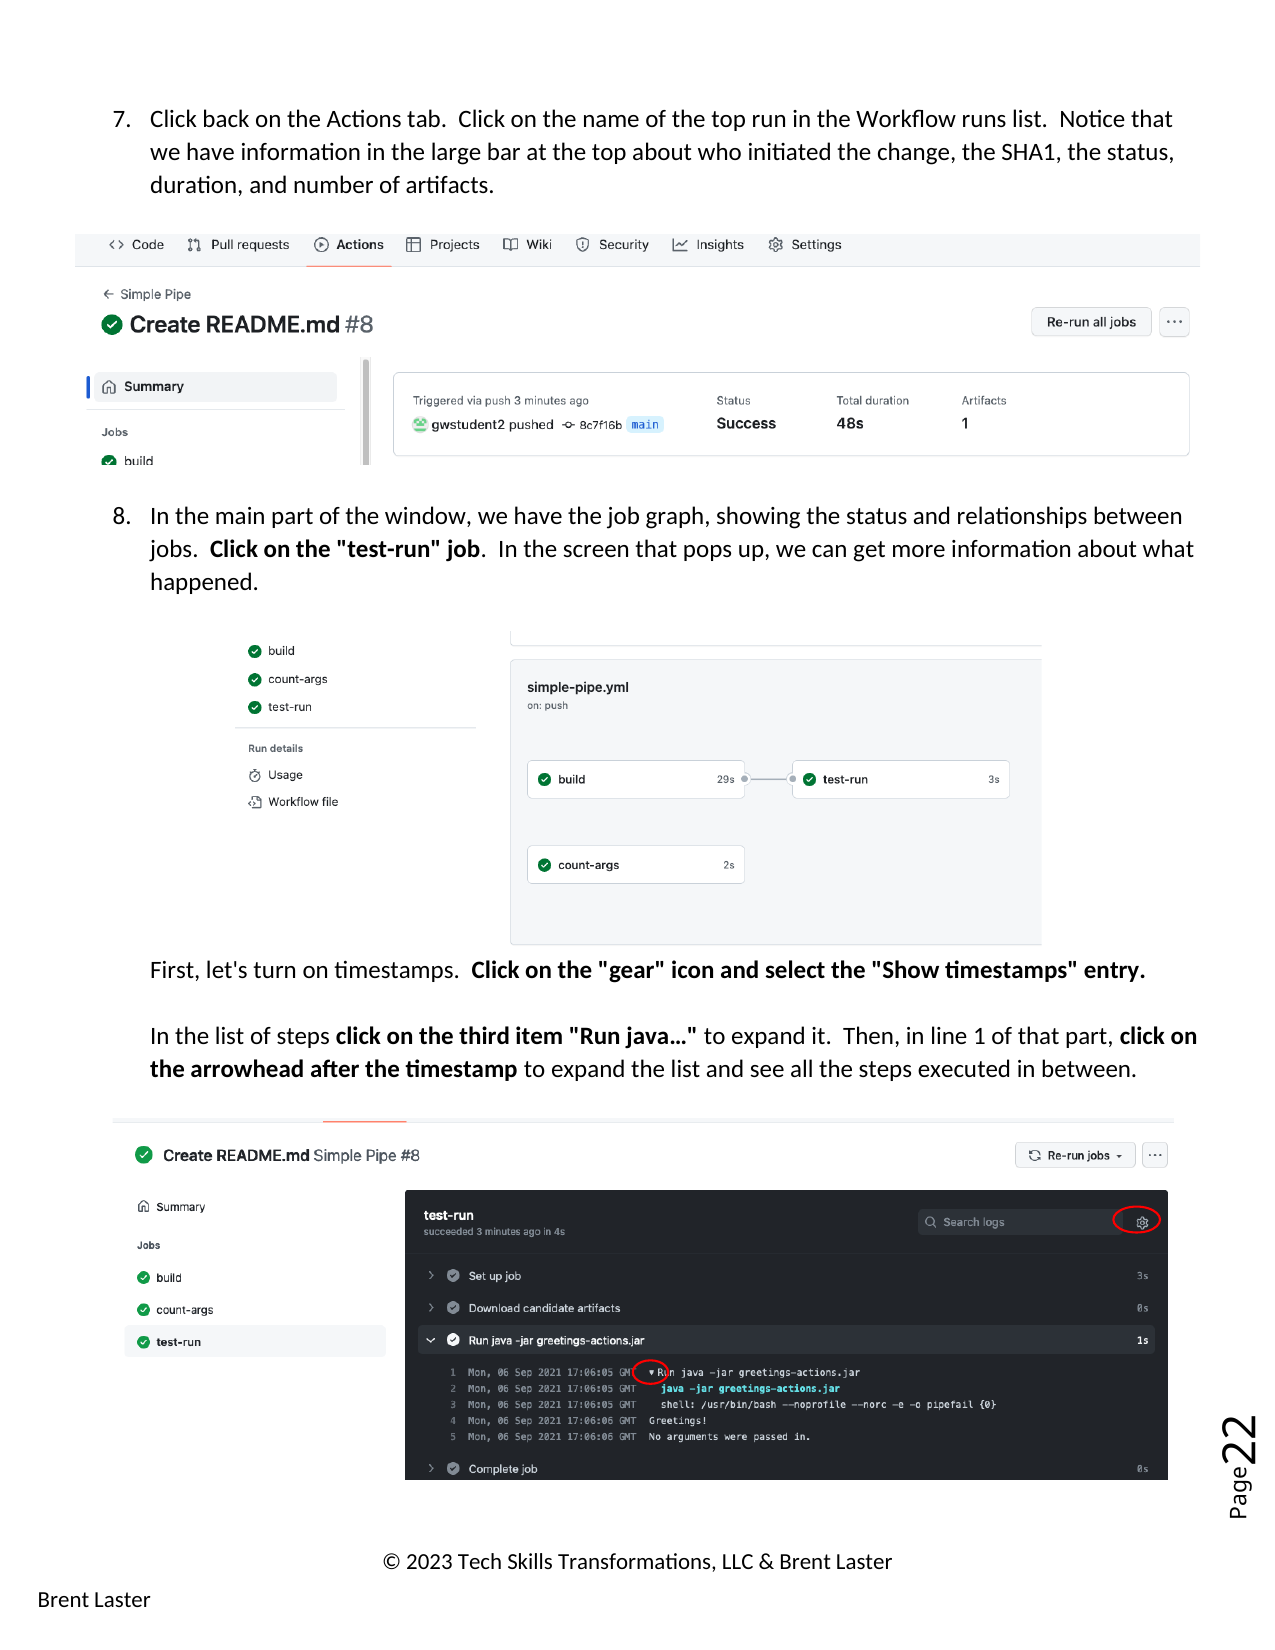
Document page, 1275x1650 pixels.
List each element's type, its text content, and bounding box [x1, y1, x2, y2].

picture [225, 631, 1042, 953]
picture [75, 234, 1200, 465]
picture [112, 1118, 1174, 1480]
list Click back on the Actions tab. Click on the name of the top run in the Workflow runs list. Notice that we have information in the large bar at the top about who initiated the change, the SHA1, the status, duration, and number of artifacts. [112, 103, 1200, 199]
list In the main part of the window, we have the job graph, showing the status and relationships between jobs. Click on the "test-run" job. In the screen that pops up, we can get more information about what happened. [112, 500, 1200, 596]
text First, let's turn on timestamps. Click on the "gear" icon and select the "Show timestamps" entry. [150, 954, 1200, 985]
text In the list of steps click on the third item "Run java…" to expand it. Then, in line 1 of that part, click on the arrowhead after the timestamp to expand the list and see all the steps executed in between. [150, 1020, 1200, 1084]
